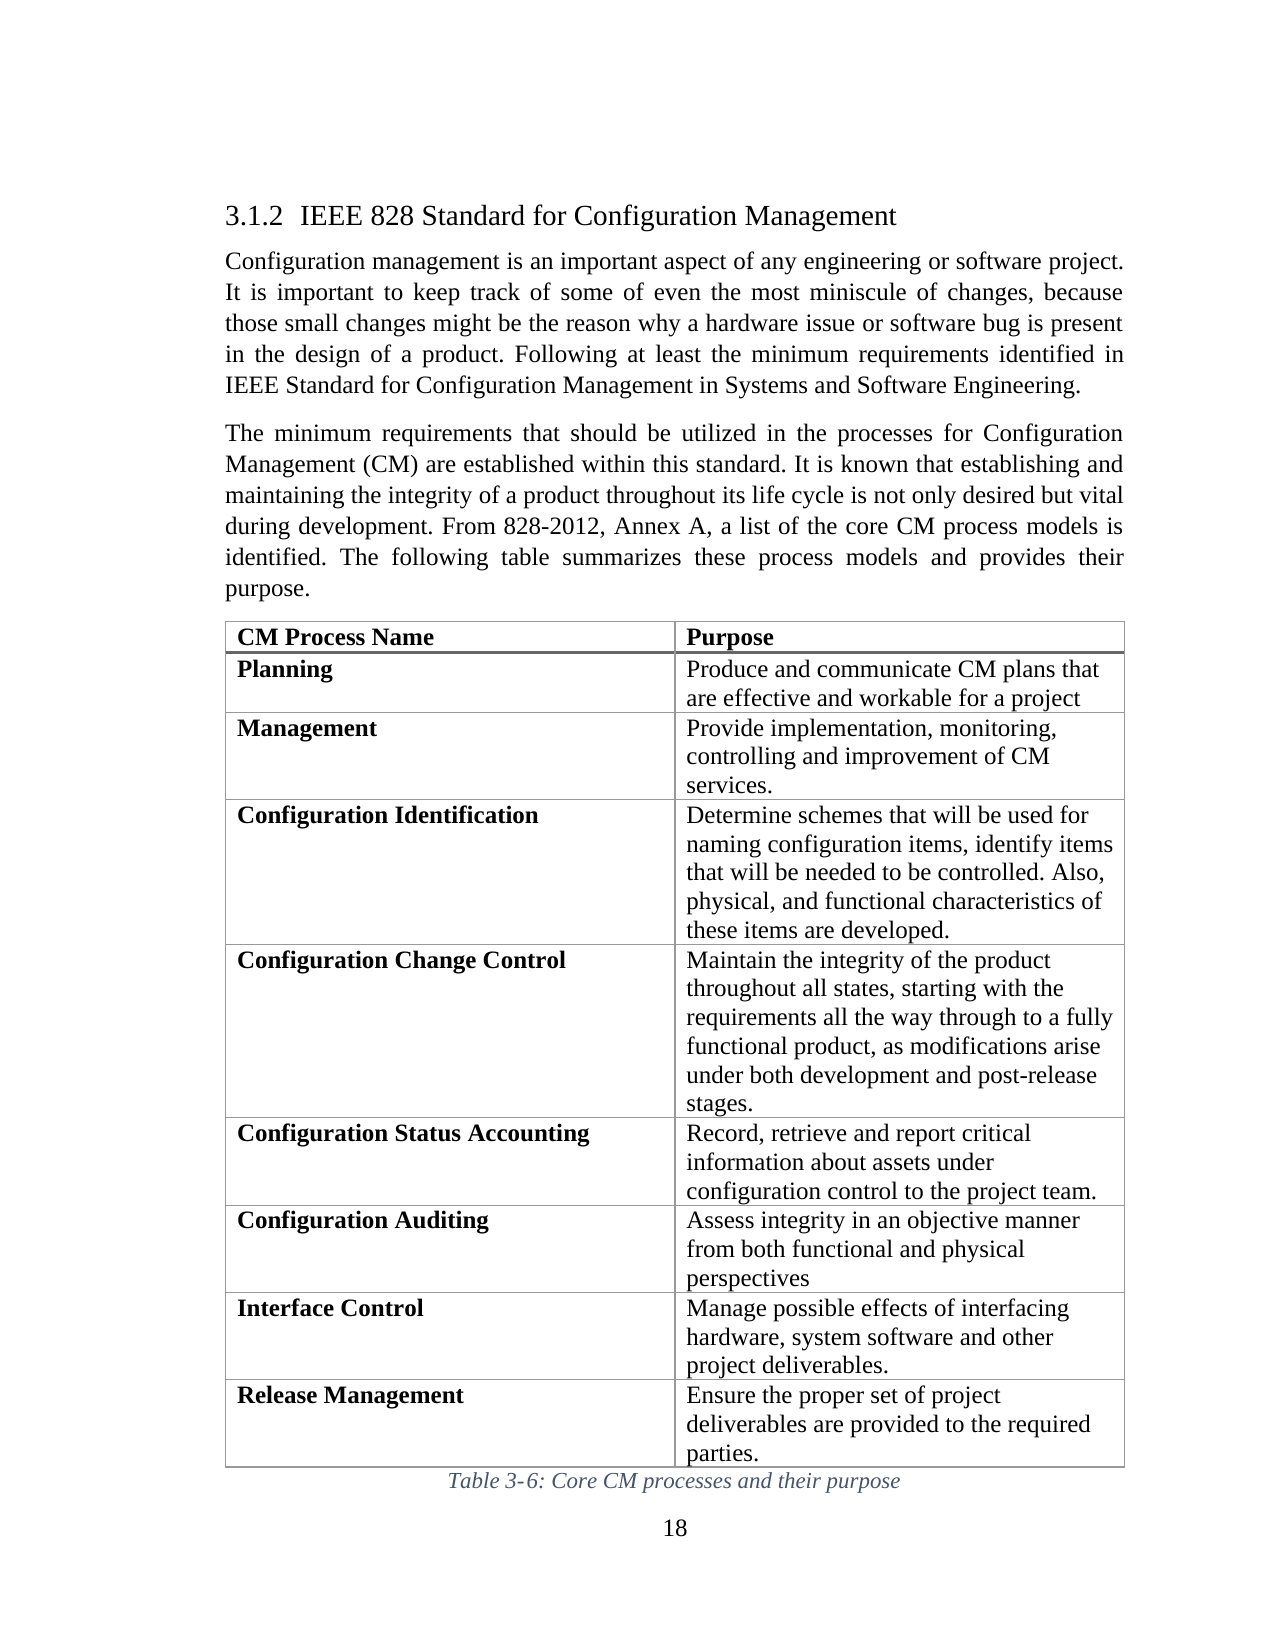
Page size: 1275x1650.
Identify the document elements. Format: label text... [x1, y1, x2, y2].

table_cell Ensure the proper set of project deliverables are provided to the required parties. [676, 1380, 1124, 1466]
table_cell Provide implementation, monitoring, controlling and improvement of CM services. [676, 713, 1124, 799]
table_cell Management [226, 713, 674, 799]
subtitle IEEE 828 Standard for Configuration Management [225, 198, 1125, 231]
table_cell Release Management [226, 1380, 674, 1466]
table_cell Planning [226, 654, 674, 712]
table_cell Configuration Auditing [226, 1206, 674, 1292]
table_cell Interface Control [226, 1293, 674, 1379]
table_cell Record, retrieve and report critical information about assets under configuration control to the project team. [676, 1118, 1124, 1204]
table_cell Maintain the integrity of the product throughout all states, starting with the requirements all the way through to a fully functional product, as modifications arise under both development and post-release stages. [676, 945, 1124, 1117]
table_cell Configuration Status Accounting [226, 1118, 674, 1204]
table_cell Manage possible effects of interfacing hardware, system software and other project deliverables. [676, 1293, 1124, 1379]
table_cell Determine schemes that will be used for naming configuration items, identify items that will be needed to be controlled. Also, physical, and functional characteristics of these items are developed. [676, 800, 1124, 944]
text Configuration management is an important aspect of any engineering or software project. It is important to keep track of some of even the most miniscule of changes, because those small changes might be the reason why a hardware issue or software bug is present in the design of a product. Following at least the minimum requirements identified in IEEE Standard for Configuration Management in Systems and Software Engineering. [225, 246, 1125, 399]
table_cell Produce and communicate CM plans that are effective and workable for a project [676, 654, 1124, 712]
table_header CM Process Name [226, 622, 674, 651]
table_cell Assess integrity in an objective manner from both functional and physical perspectives [676, 1206, 1124, 1292]
table_cell Configuration Change Control [226, 945, 674, 1117]
table_cell Configuration Identification [226, 800, 674, 944]
text The minimum requirements that should be utilized in the processes for Configuration Management (CM) are established within this standard. It is known that establishing and maintaining the integrity of a product throughout its life cycle is not only desired but vital during development. From 828-2012, Annex A, a list of the core CM process models is identified. The following table summarizes these process models and provides their purpose. [225, 418, 1125, 602]
table_header Purpose [676, 622, 1124, 651]
